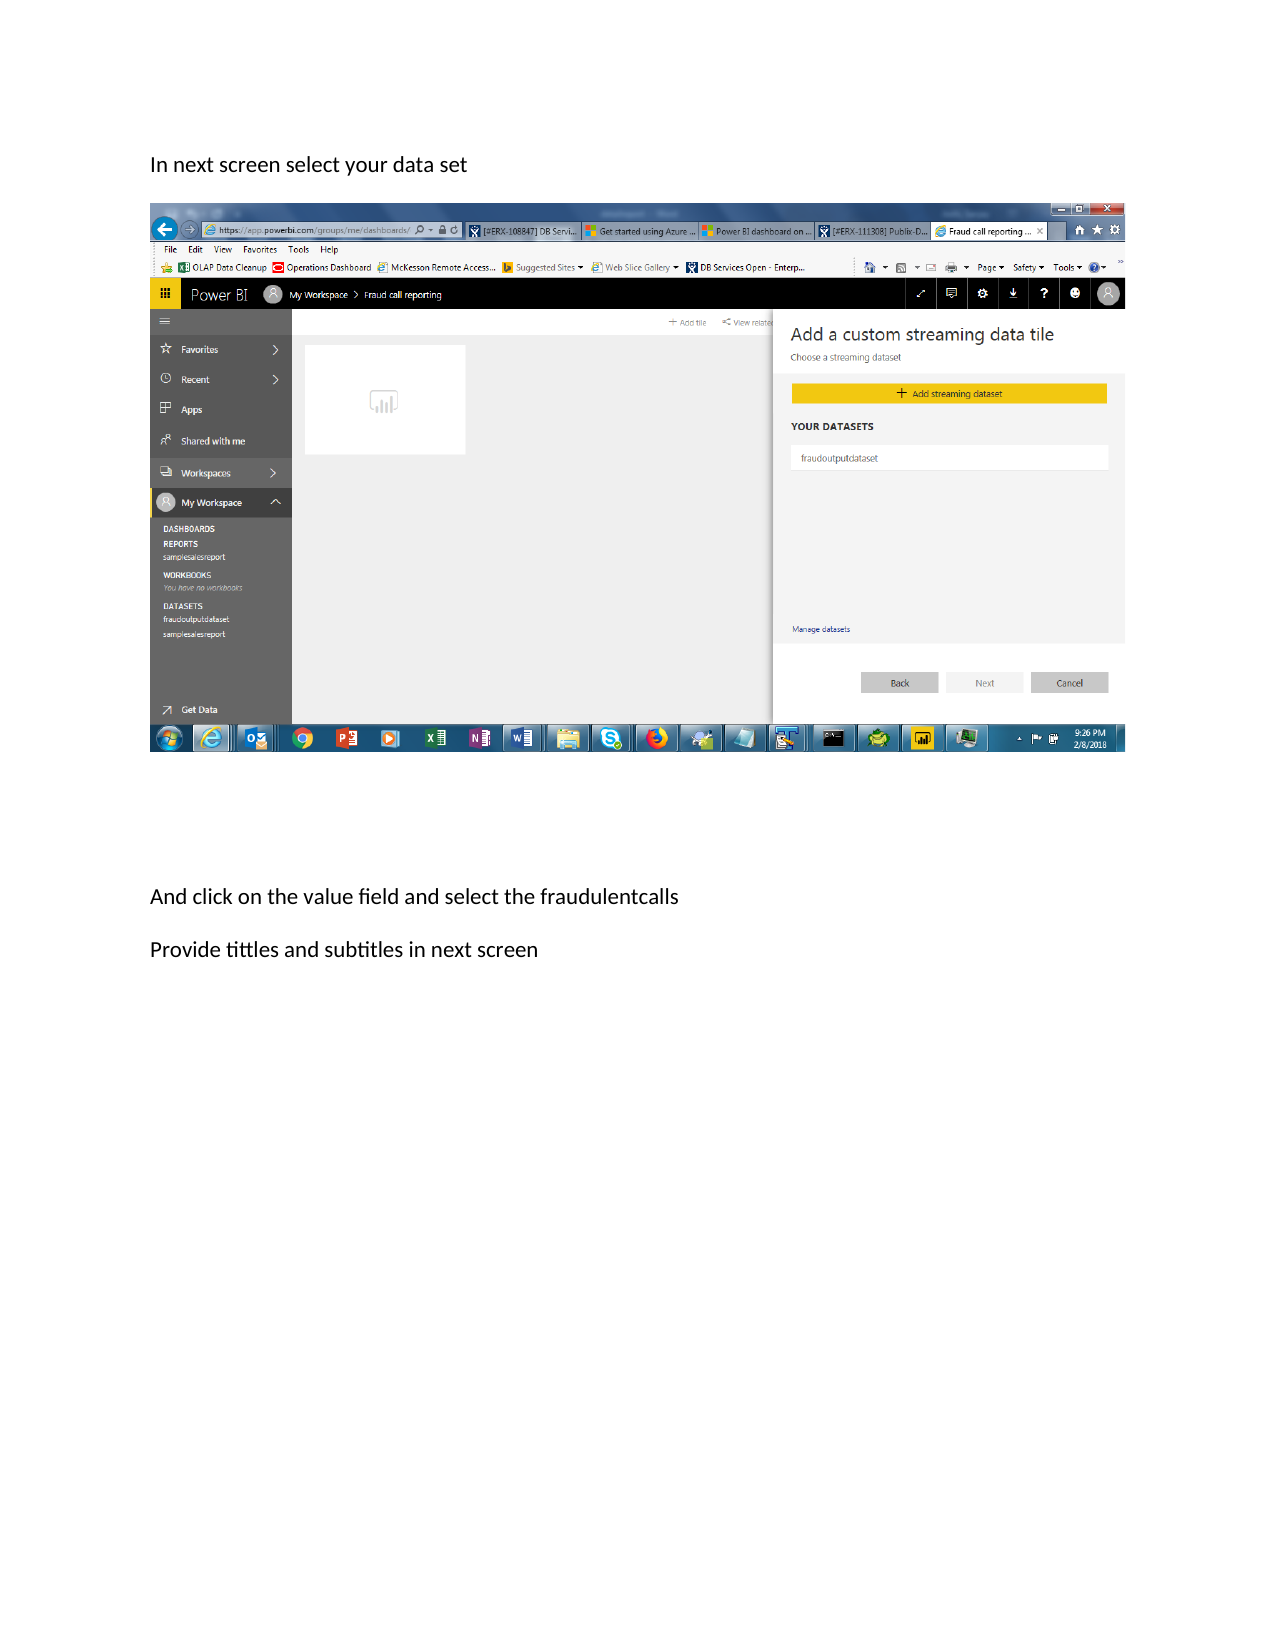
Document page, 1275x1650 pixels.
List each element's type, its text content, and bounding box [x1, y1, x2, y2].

text In next screen select your data set [150, 150, 1125, 178]
text And click on the value field and select the fraudulentcalls [150, 882, 1125, 910]
text Provide tittles and subtitles in next screen [150, 935, 1125, 963]
picture [150, 203, 1125, 752]
